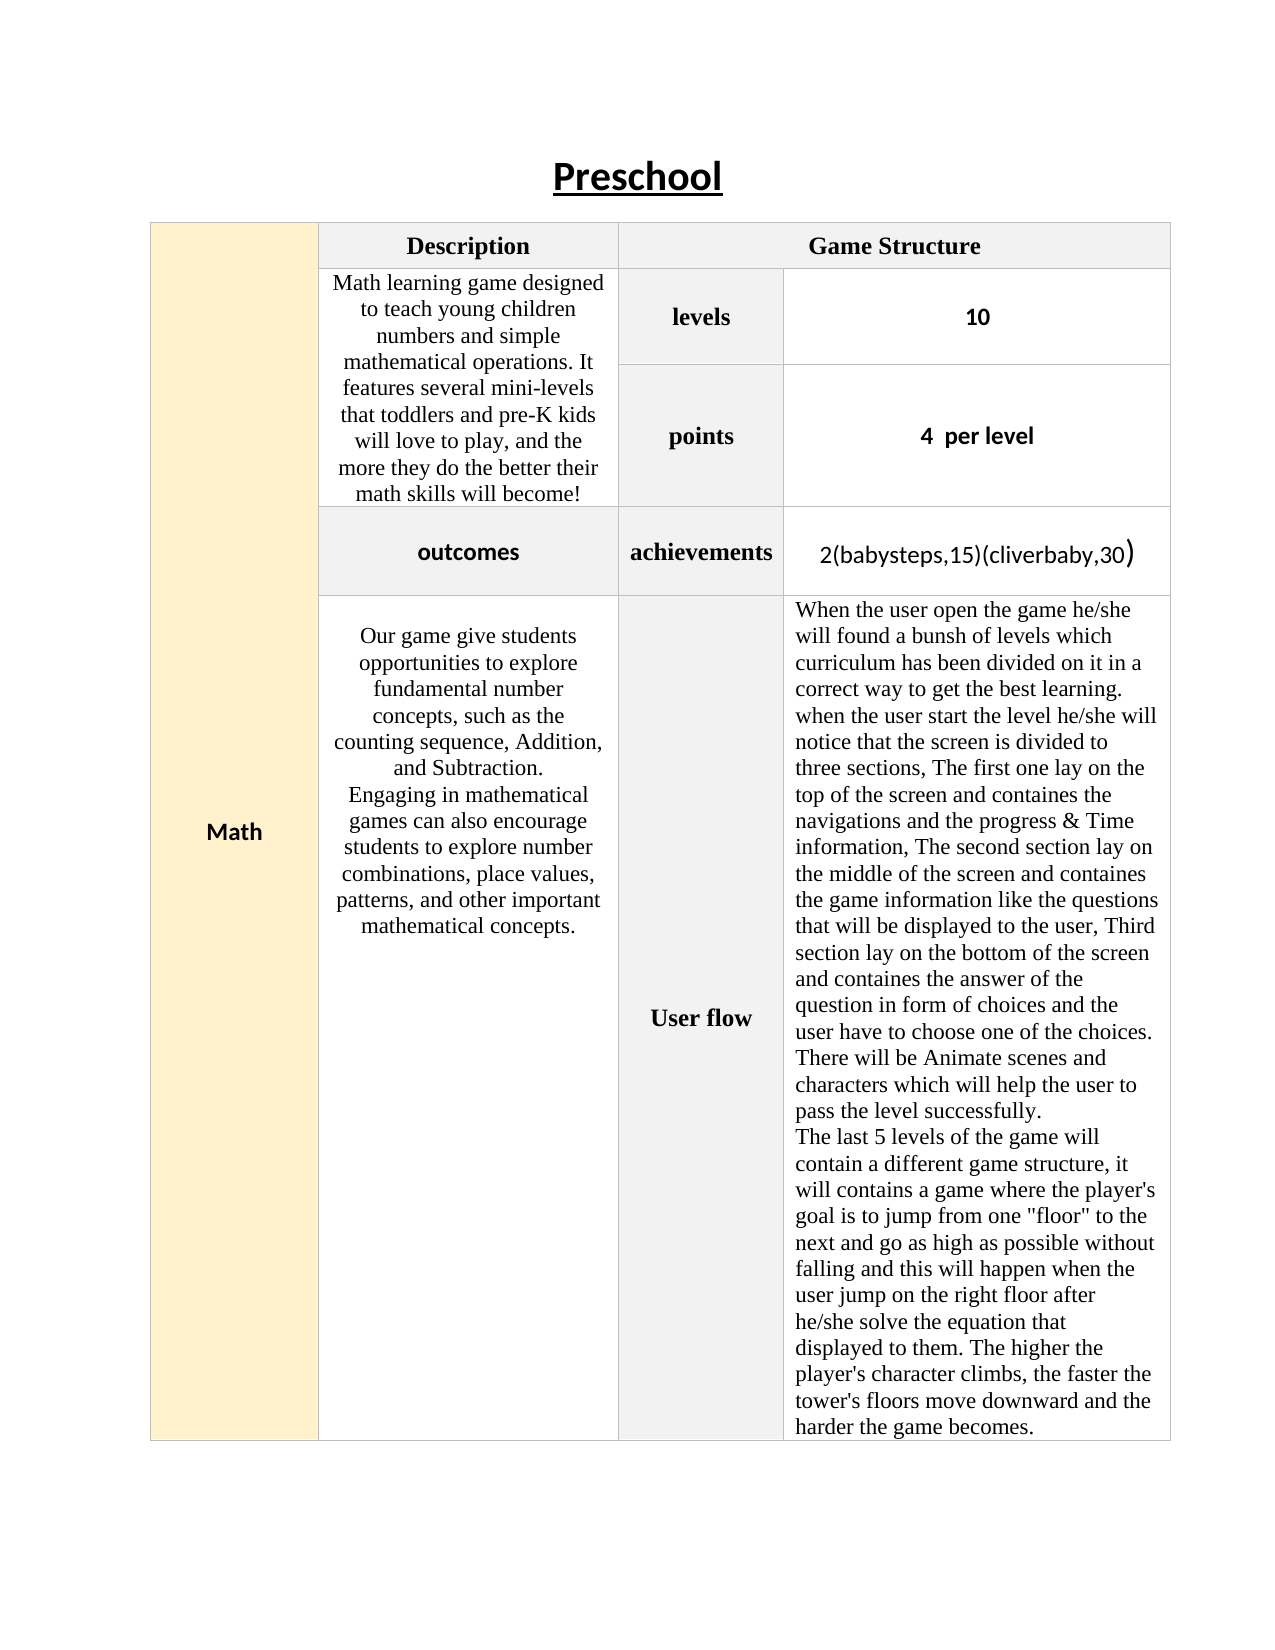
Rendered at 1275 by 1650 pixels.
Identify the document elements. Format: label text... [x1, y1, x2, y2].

table_cell levels [619, 269, 783, 363]
table_header Description [319, 223, 618, 268]
table_header Math [151, 223, 318, 1439]
table_cell When the user open the game he/she will found a bunsh of levels which curriculum has been divided on it in a correct way to get the best learning. when the user start the level he/she will notice that the screen is divided to three sections, The first one lay on the top of the screen and containes the navigations and the progress & Time information, The second section lay on the middle of the screen and containes the game information like the questions that will be displayed to the user, Third section lay on the bottom of the screen and containes the answer of the question in form of choices and the user have to choose one of the choices. There will be Animate scenes and characters which will help the user to pass the level successfully. The last 5 levels of the game will contain a different game structure, it will contains a game where the player's goal is to jump from one "floor" to the next and go as high as possible without falling and this will happen when the user jump on the right floor after he/she solve the equation that displayed to them. The higher the player's character climbs, the faster the tower's floors move downward and the harder the game becomes. [784, 596, 1170, 1439]
table_cell 10 [784, 269, 1170, 363]
table_cell points [619, 365, 783, 506]
text Preschool [150, 150, 1125, 201]
table_cell achievements [619, 507, 783, 595]
table_cell Math learning game designed to teach young children numbers and simple mathematical operations. It features several mini-levels that toddlers and pre-K kids will love to play, and the more they do the better their math skills will become! [319, 269, 618, 506]
table_header Game Structure [619, 223, 1170, 268]
table_cell User flow [619, 596, 783, 1439]
table_cell 4 per level [784, 365, 1170, 506]
table_cell outcomes [319, 507, 618, 595]
table_cell Our game give students opportunities to explore fundamental number concepts, such as the counting sequence, Addition, and Subtraction. Engaging in mathematical games can also encourage students to explore number combinations, place values, patterns, and other important mathematical concepts. [319, 596, 618, 1439]
table_cell 2(babysteps,15)(cliverbaby,30) [784, 507, 1170, 595]
